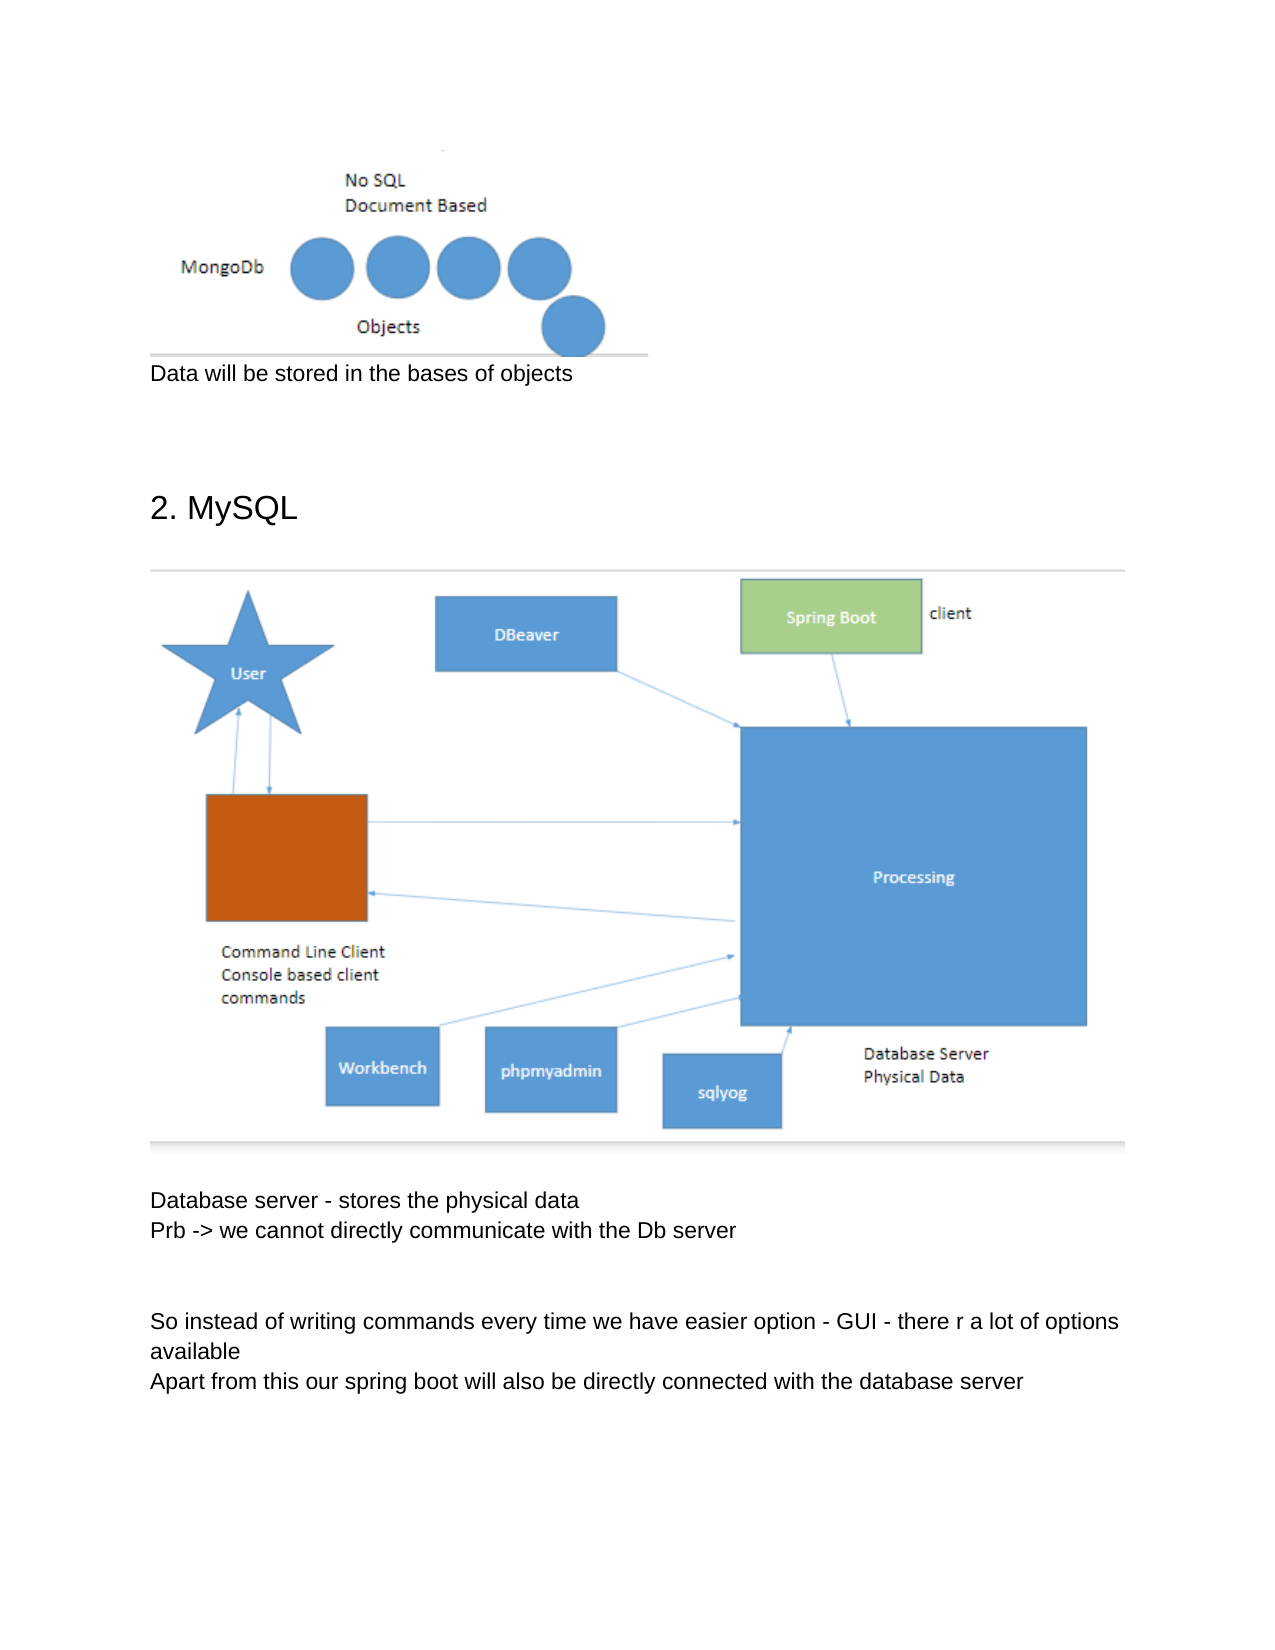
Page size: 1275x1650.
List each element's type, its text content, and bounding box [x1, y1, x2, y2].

picture [150, 150, 649, 357]
text So instead of writing commands every time we have easier option - GUI - there r a lot of options available [150, 1308, 1125, 1364]
text Database server - stores the physical data [150, 1187, 1125, 1213]
text Prb -> we cannot directly communicate with the Db server [150, 1217, 1125, 1243]
subtitle 2. MySQL [150, 488, 1125, 527]
picture [150, 569, 1125, 1153]
text Apart from this our spring boot will also be directly connected with the database server [150, 1368, 1125, 1394]
text Data will be stored in the bases of objects [150, 360, 1125, 386]
